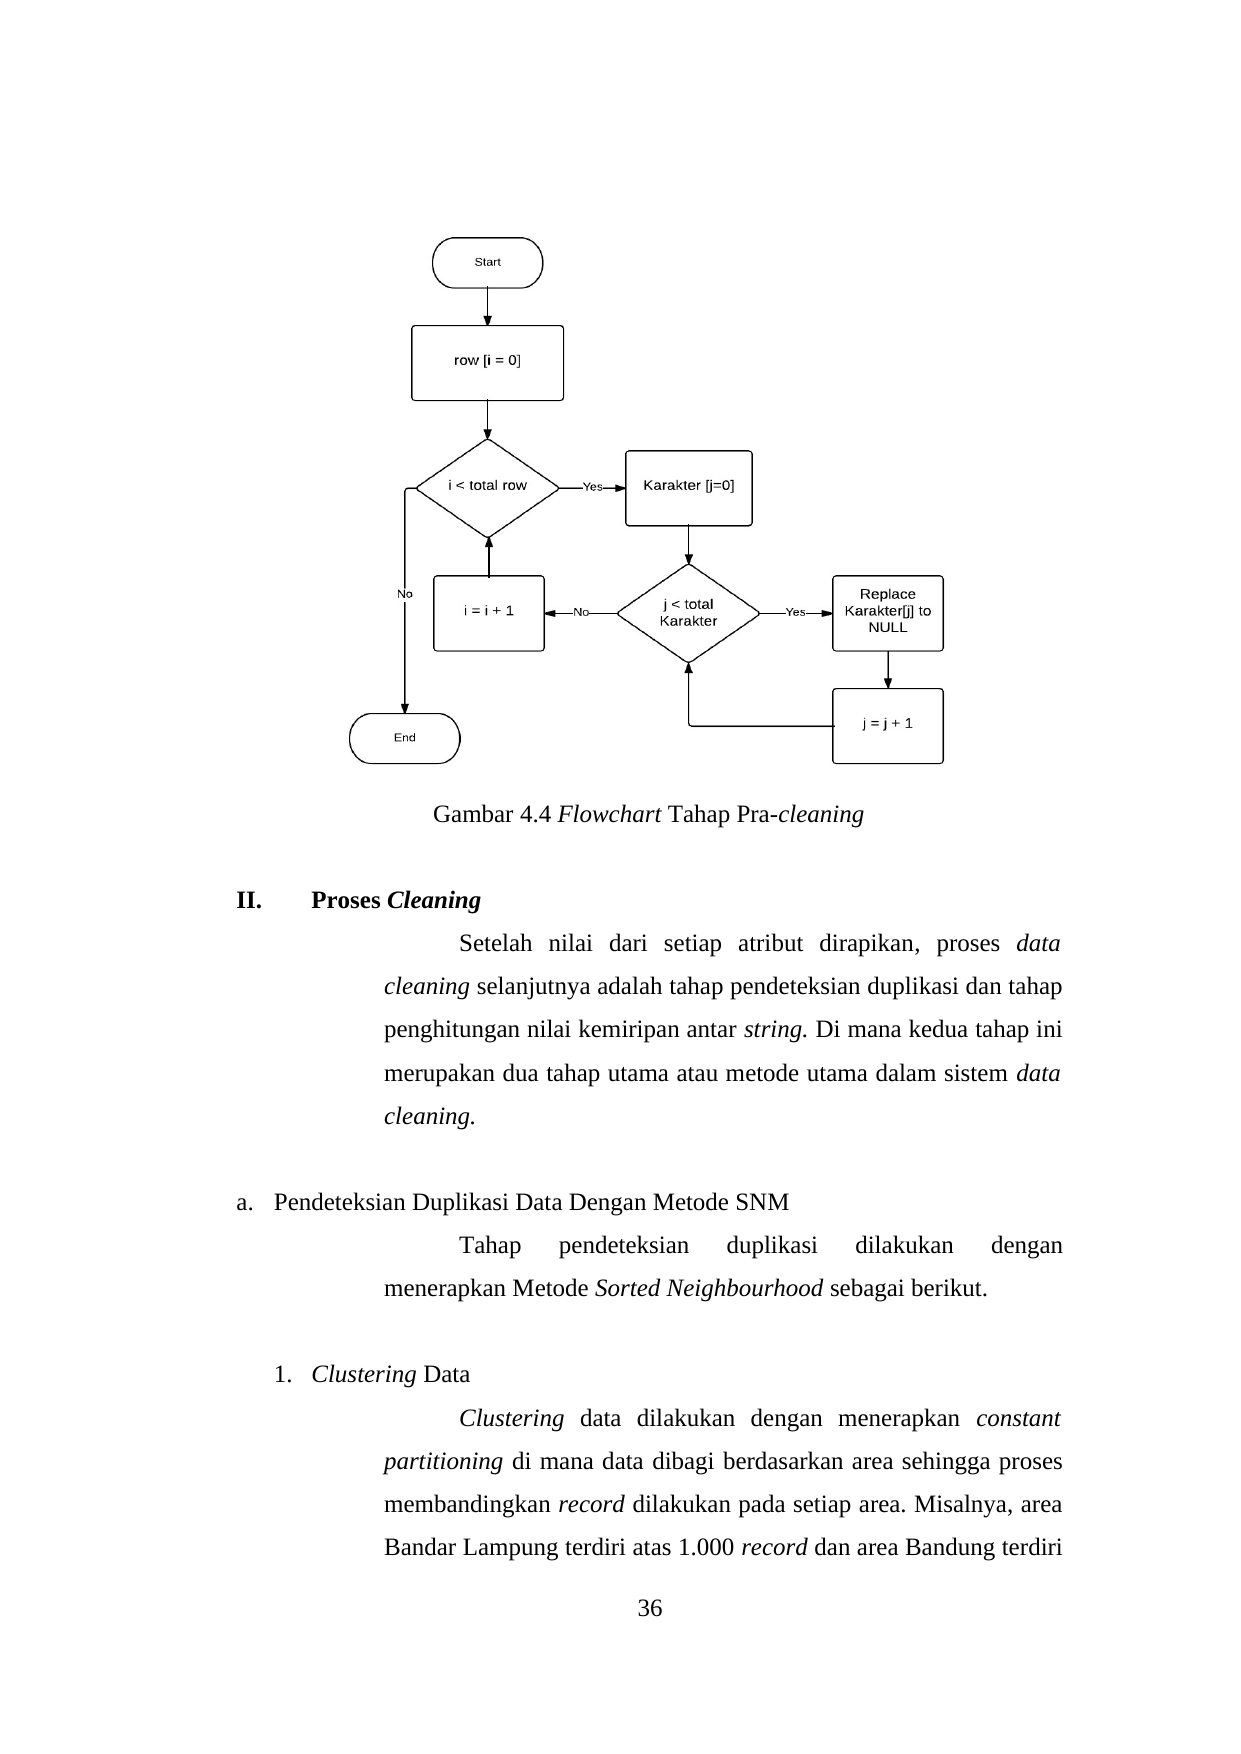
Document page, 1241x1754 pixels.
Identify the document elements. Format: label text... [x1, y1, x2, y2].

text Setelah nilai dari setiap atribut dirapikan, proses data cleaning selanjutnya adalah tahap pendeteksian duplikasi dan tahap penghitungan nilai kemiripan antar string. Di mana kedua tahap ini merupakan dua tahap utama atau metode utama dalam sistem data cleaning. [384, 928, 1063, 1129]
text Tahap pendeteksian duplikasi dilakukan dengan menerapkan Metode Sorted Neighbourhood sebagai berikut. [384, 1230, 1063, 1302]
list Pendeteksian Duplikasi Data Dengan Metode SNM [236, 1187, 1063, 1216]
list Clustering Data [274, 1359, 1063, 1388]
picture [343, 236, 956, 785]
list Proses Cleaning [236, 885, 1063, 914]
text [384, 1403, 1063, 1561]
